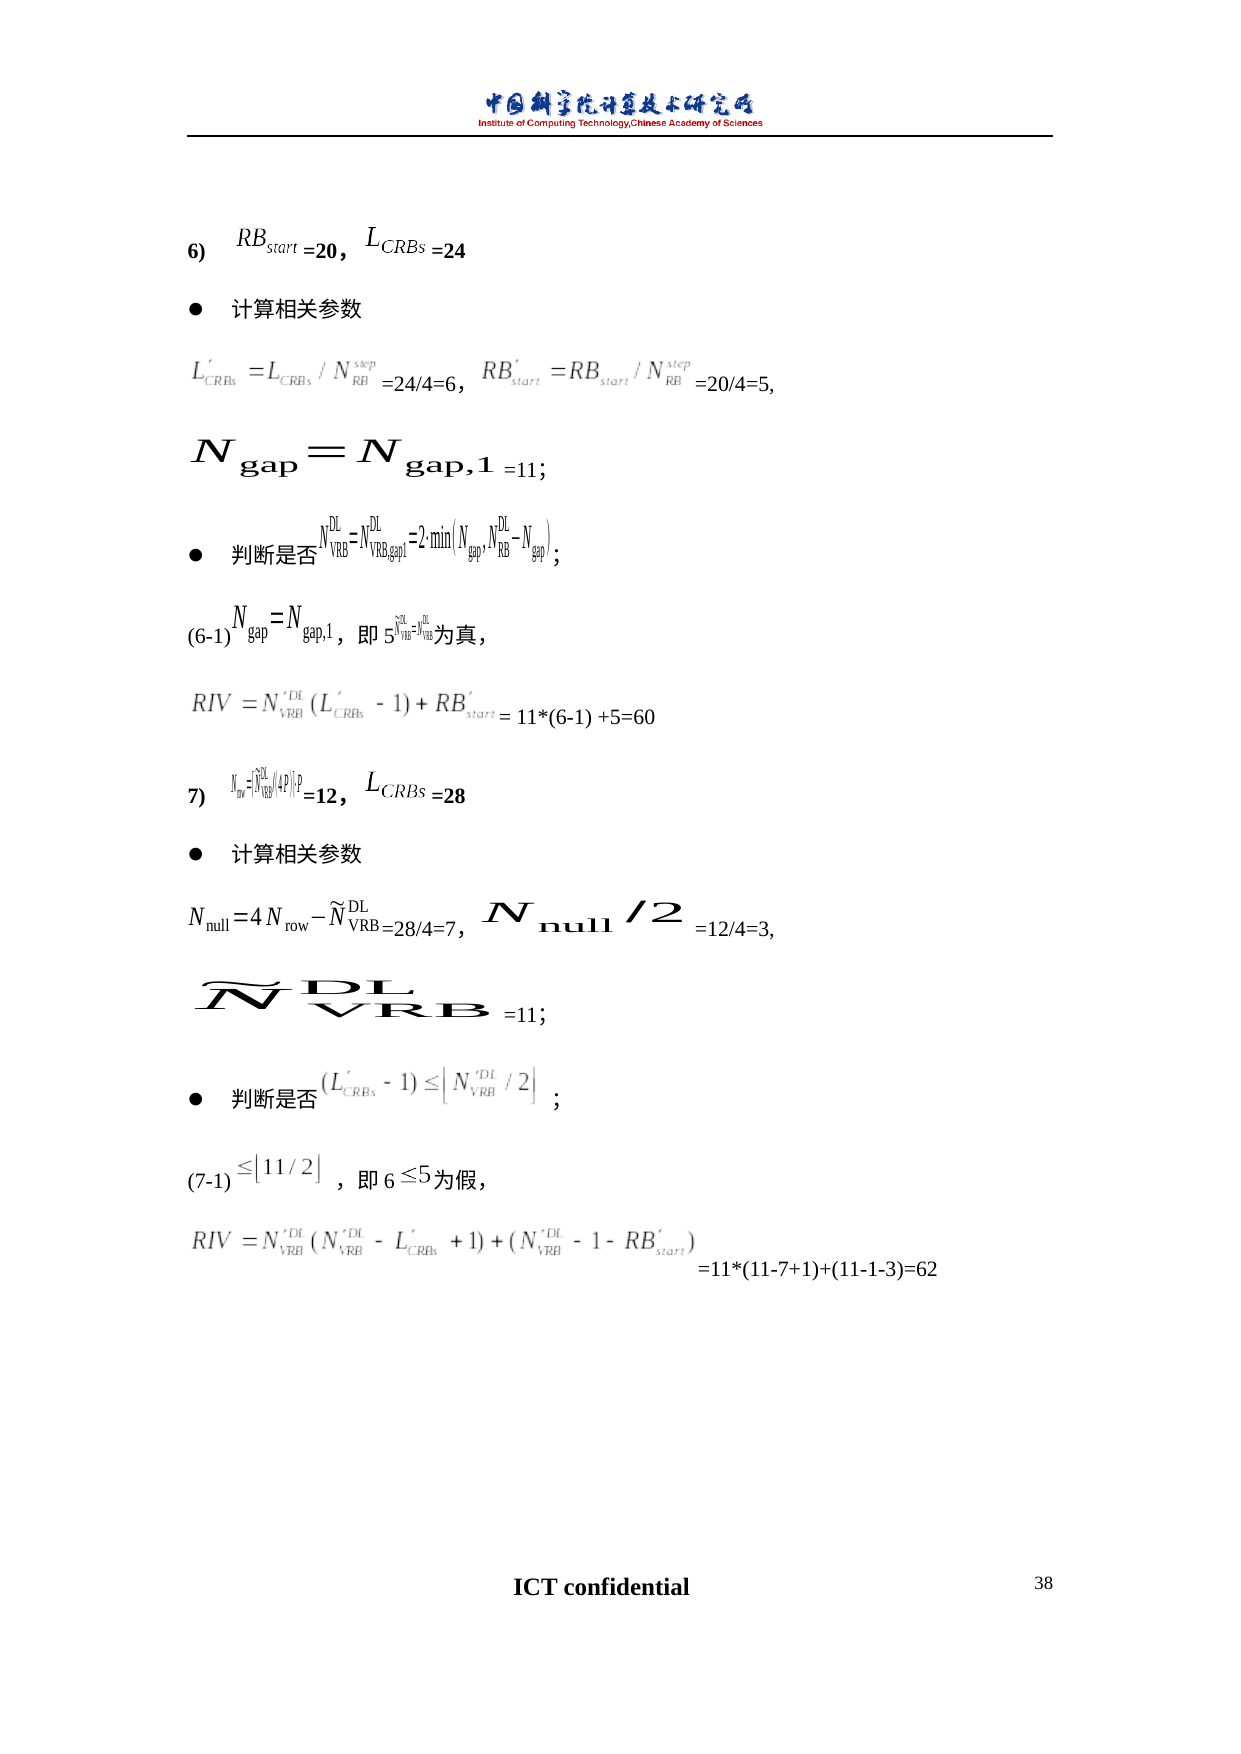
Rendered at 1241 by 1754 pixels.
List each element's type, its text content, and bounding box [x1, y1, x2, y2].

text =24/4=6，=20/4=5, [187, 342, 1053, 407]
text (6-1)，即5为真， [187, 591, 1053, 656]
list 判断是否； [187, 1053, 1053, 1118]
list 计算相关参数 [187, 837, 1053, 869]
text = 11*(6-1) +5=60 [187, 674, 1053, 739]
text =11*(11-7+1)+(11-1-3)=62 [187, 1219, 1053, 1284]
list =12，=28 [187, 754, 1053, 819]
text =28/4=7，=12/4=3, [187, 887, 1053, 952]
text =11； [187, 970, 1053, 1035]
picture [476, 88, 764, 134]
list 判断是否； [187, 508, 1053, 573]
text =11； [187, 425, 1053, 490]
list =20，=24 [187, 209, 1053, 274]
list 计算相关参数 [187, 292, 1053, 324]
text (7-1)，即6为假， [187, 1136, 1053, 1201]
